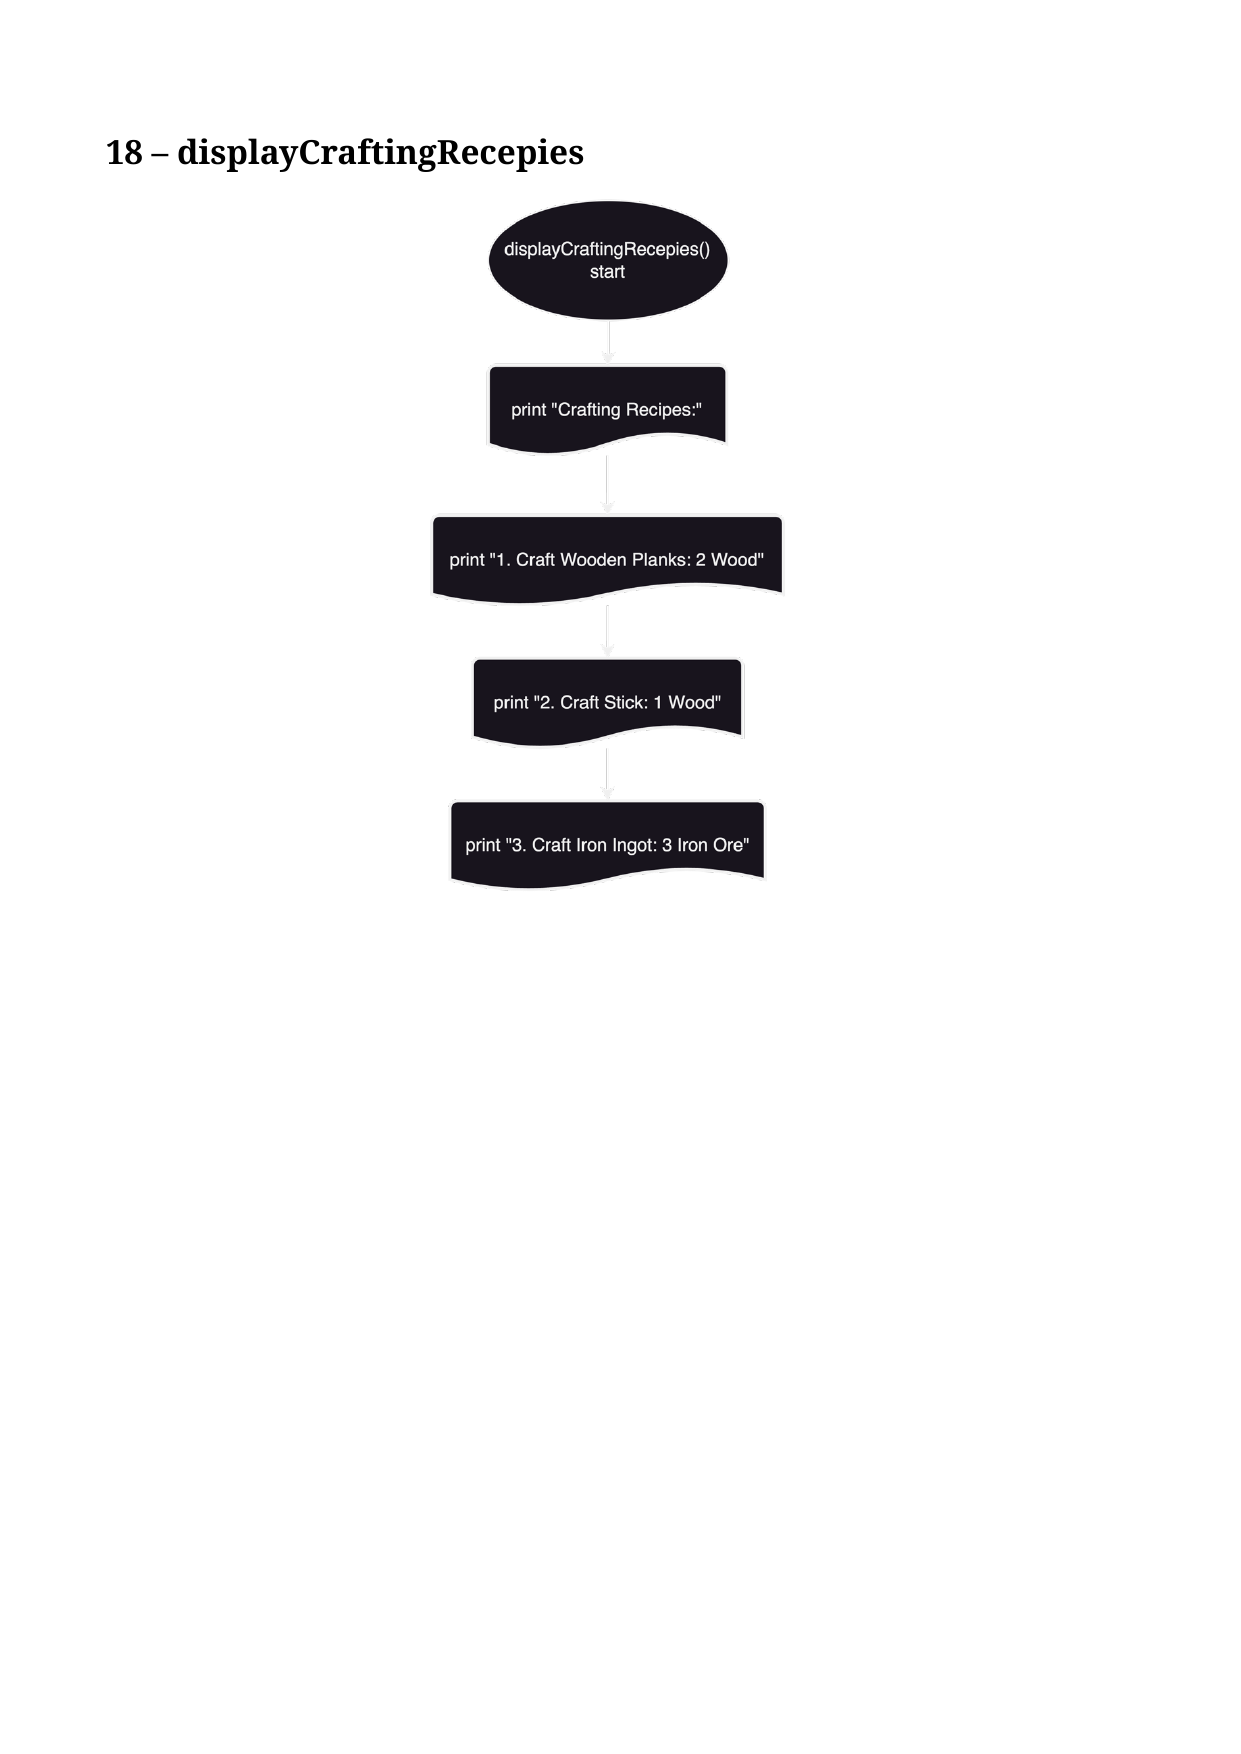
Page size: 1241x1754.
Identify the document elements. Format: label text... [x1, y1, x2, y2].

subtitle 18 – displayCraftingRecepies [106, 129, 1110, 174]
picture [430, 199, 786, 893]
